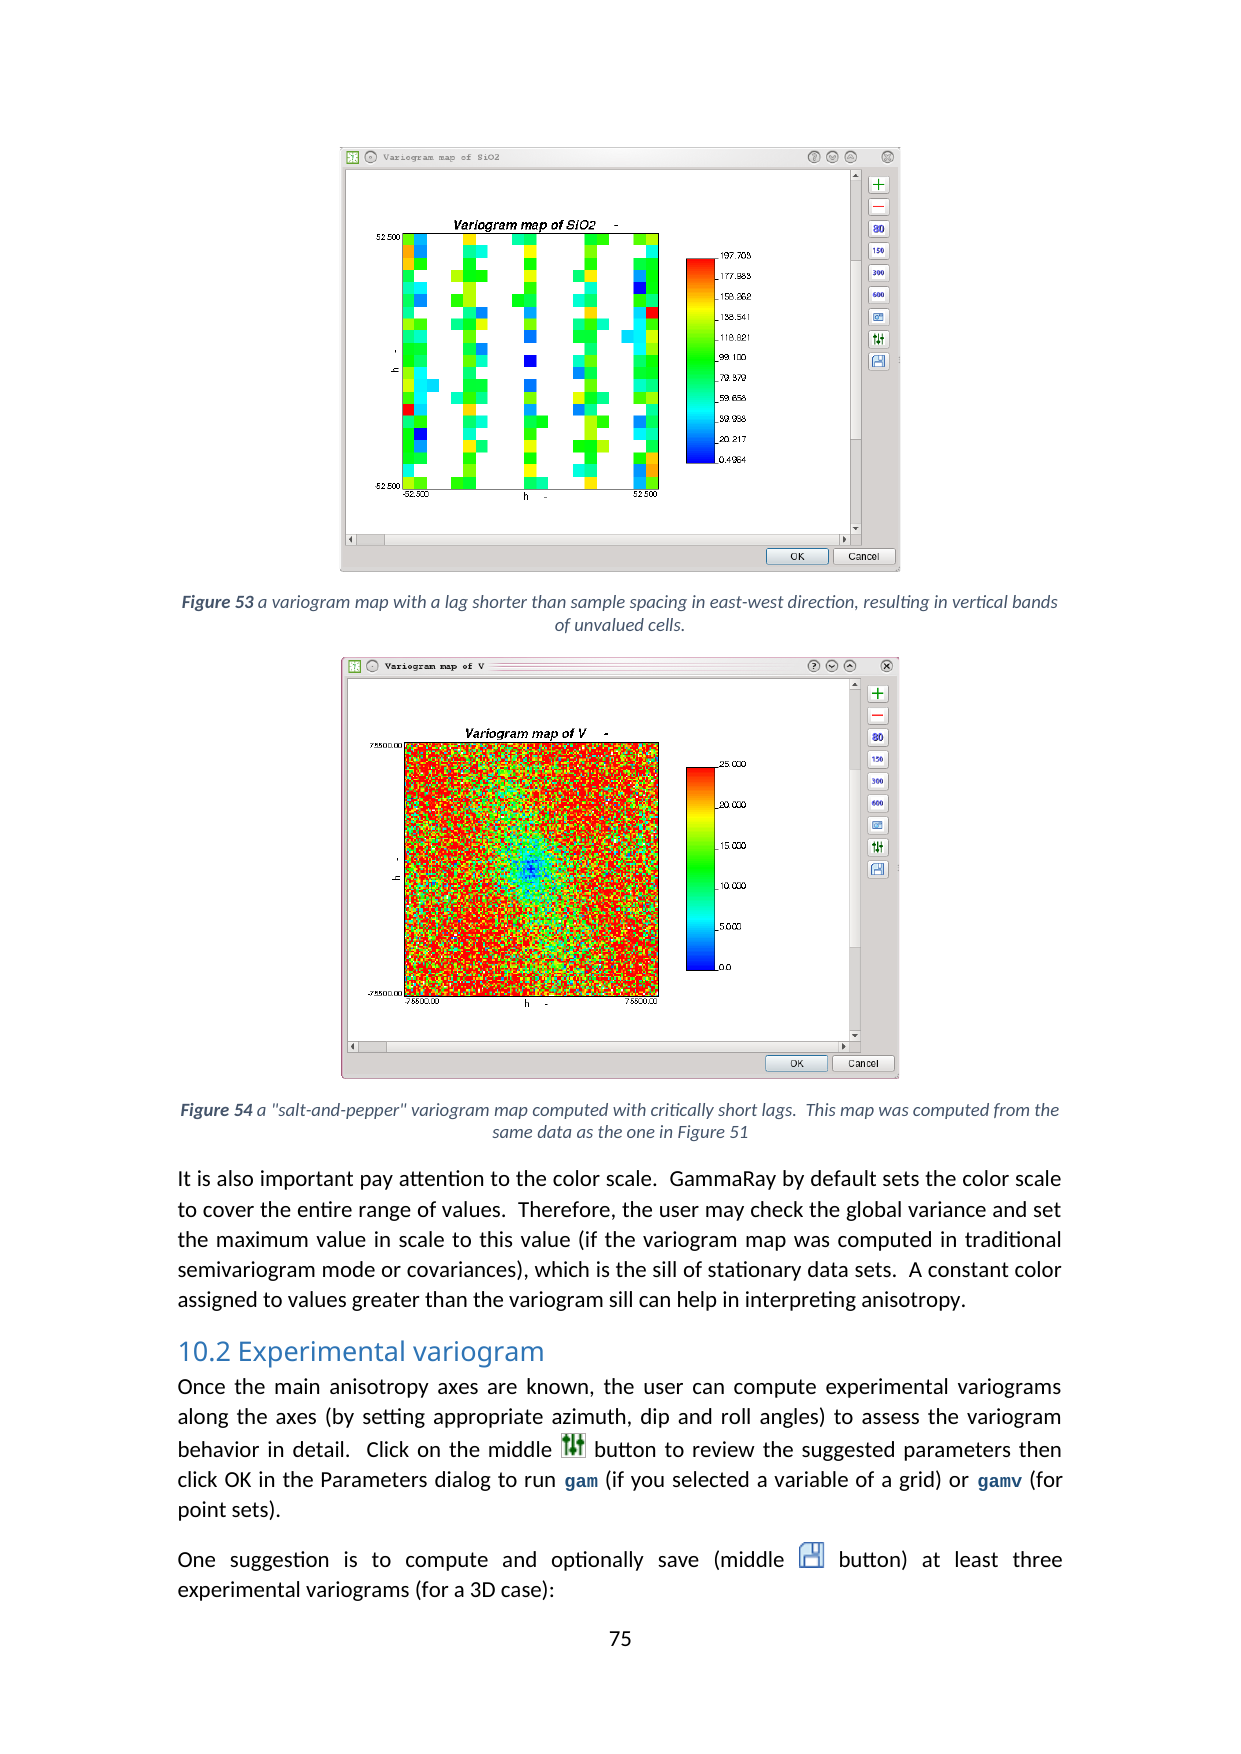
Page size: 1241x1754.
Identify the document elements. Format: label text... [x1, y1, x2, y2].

picture [341, 657, 900, 1079]
picture [339, 147, 901, 572]
text One suggestion is to compute and optionally save (middle button) at least three experimental variograms (for a 3D case): [177, 1542, 1063, 1603]
subtitle Experimental variogram [177, 1332, 1063, 1369]
picture [562, 1434, 585, 1457]
text Once the main anisotropy axes are known, the user can compute experimental variograms along the axes (by setting appropriate azimuth, dip and roll angles) to assess the variogram behavior in detail. Click on the middle button to review the suggested parameters then click OK in the Parameters dialog to run gam (if you selected a variable of a grid) or gamv (for point sets). [177, 1372, 1063, 1523]
text Figure 54 a "salt-and-pepper" variogram map computed with critically short lags. This map was computed from the same data as the one in Figure 50 [177, 1098, 1063, 1144]
picture [799, 1542, 825, 1568]
text It is also important pay attention to the color scale. GammaRay by default sets the color scale to cover the entire range of values. Therefore, the user may check the global variance and set the maximum value in scale to this value (if the variogram map was computed in traditional semivariogram mode or covariances), which is the sill of stationary data sets. A constant color assigned to values greater than the variogram sill can help in interpreting anisotropy. [177, 1164, 1063, 1313]
text Figure 53 a variogram map with a lag shorter than sample spacing in east-west direction, resulting in vertical bands of unvalued cells. [177, 590, 1063, 636]
